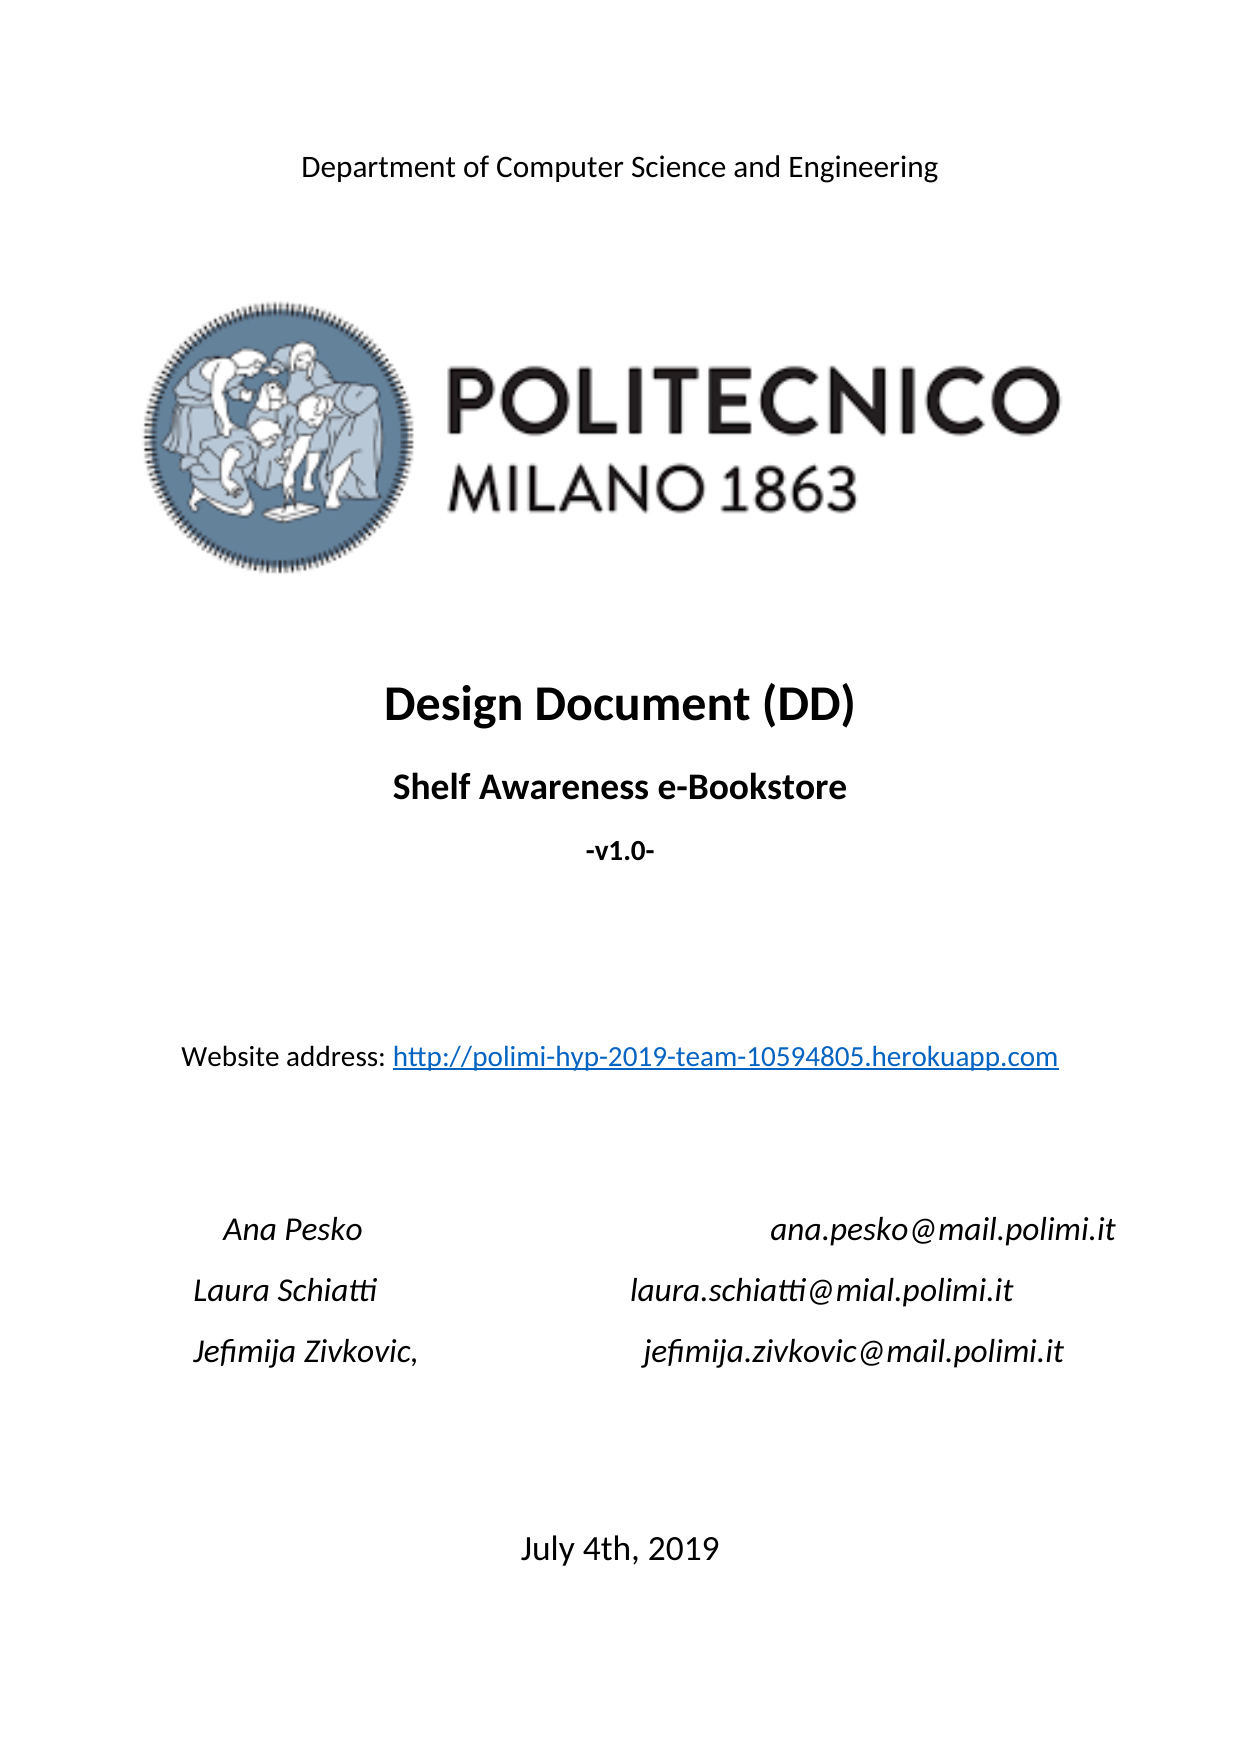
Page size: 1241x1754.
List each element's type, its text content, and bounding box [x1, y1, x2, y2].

text Laura Schiatti laura.schiatti@mial.polimi.it [118, 1269, 1122, 1309]
text Jefimija Zivkovic, jefimija.zivkovic@mail.polimi.it [193, 1330, 1122, 1370]
picture [118, 275, 1122, 586]
text Design Document (DD) [118, 671, 1122, 732]
text Shelf Awareness e-Bookstore [118, 763, 1122, 809]
text Ana Pesko ana.pesko@mail.polimi.it [118, 1208, 1122, 1248]
text Website address: http://polimi-hyp-2019-team-10594805.herokuapp.com [118, 1038, 1122, 1073]
text July 4th, 2019 [118, 1526, 1122, 1569]
text Department of Computer Science and Engineering [118, 148, 1122, 186]
text -v1.0- [118, 832, 1122, 867]
